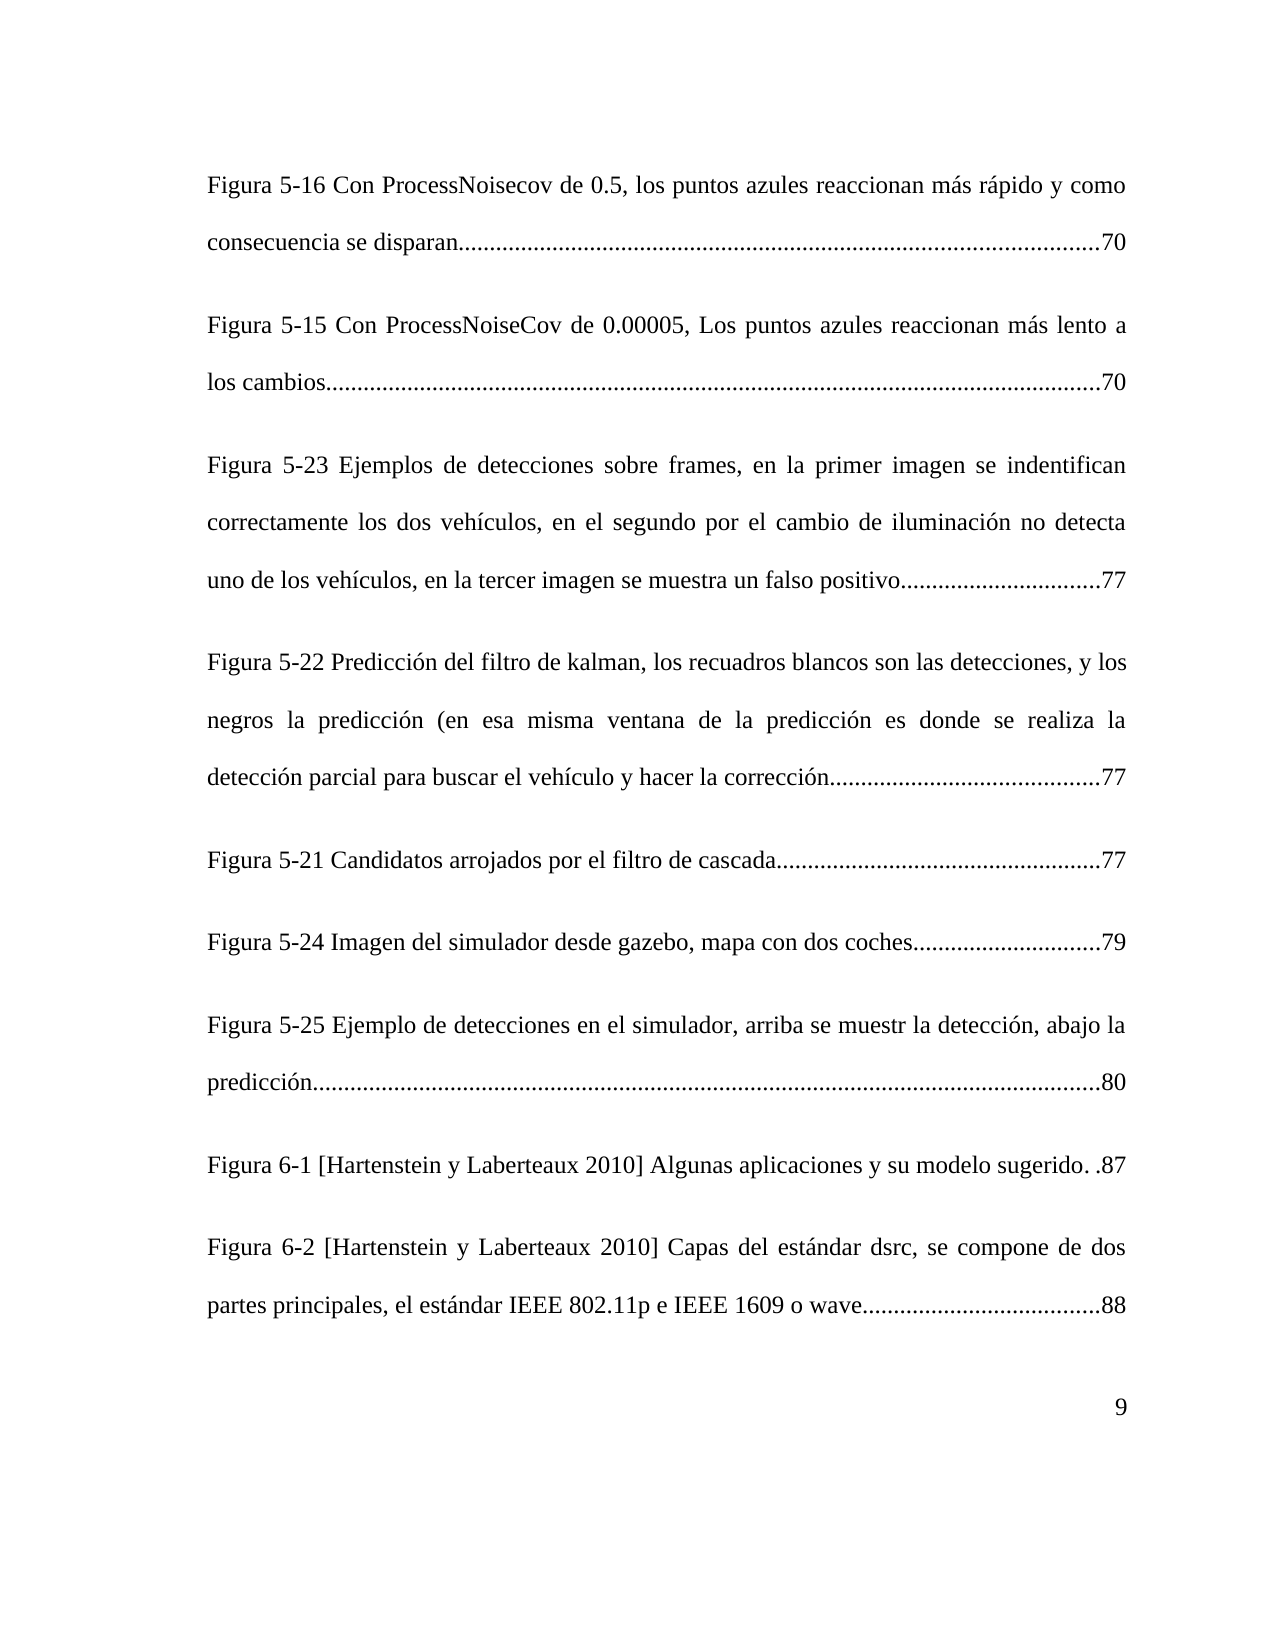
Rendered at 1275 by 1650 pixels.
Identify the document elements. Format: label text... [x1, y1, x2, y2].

text Figura 6-2 [Hartenstein y Laberteaux 2010] Capas del estándar dsrc, se compone de dos partes principales, el estándar IEEE 802.11p e IEEE 1609 o wave 88 [207, 1232, 1127, 1319]
text Figura 5-21 Candidatos arrojados por el filtro de cascada 77 [207, 845, 1127, 874]
text Figura 6-1 [Hartenstein y Laberteaux 2010] Algunas aplicaciones y su modelo sugerido 87 [207, 1150, 1127, 1179]
text Figura 5-22 Predicción del filtro de kalman, los recuadros blancos son las detecciones, y los negros la predicción (en esa misma ventana de la predicción es donde se realiza la detección parcial para buscar el vehículo y hacer la corrección 77 [207, 647, 1127, 791]
text Figura 5-25 Ejemplo de detecciones en el simulador, arriba se muestr la detección, abajo la predicción 80 [207, 1010, 1127, 1096]
text Figura 5-15 Con ProcessNoiseCov de 0.00005, Los puntos azules reaccionan más lento a los cambios 70 [207, 310, 1127, 396]
text Figura 5-16 Con ProcessNoisecov de 0.5, los puntos azules reaccionan más rápido y como consecuencia se disparan 70 [207, 170, 1127, 256]
text Figura 5-23 Ejemplos de detecciones sobre frames, en la primer imagen se indentifican correctamente los dos vehículos, en el segundo por el cambio de iluminación no detecta uno de los vehículos, en la tercer imagen se muestra un falso positivo 77 [207, 450, 1127, 594]
text Figura 5-24 Imagen del simulador desde gazebo, mapa con dos coches 79 [207, 927, 1127, 956]
